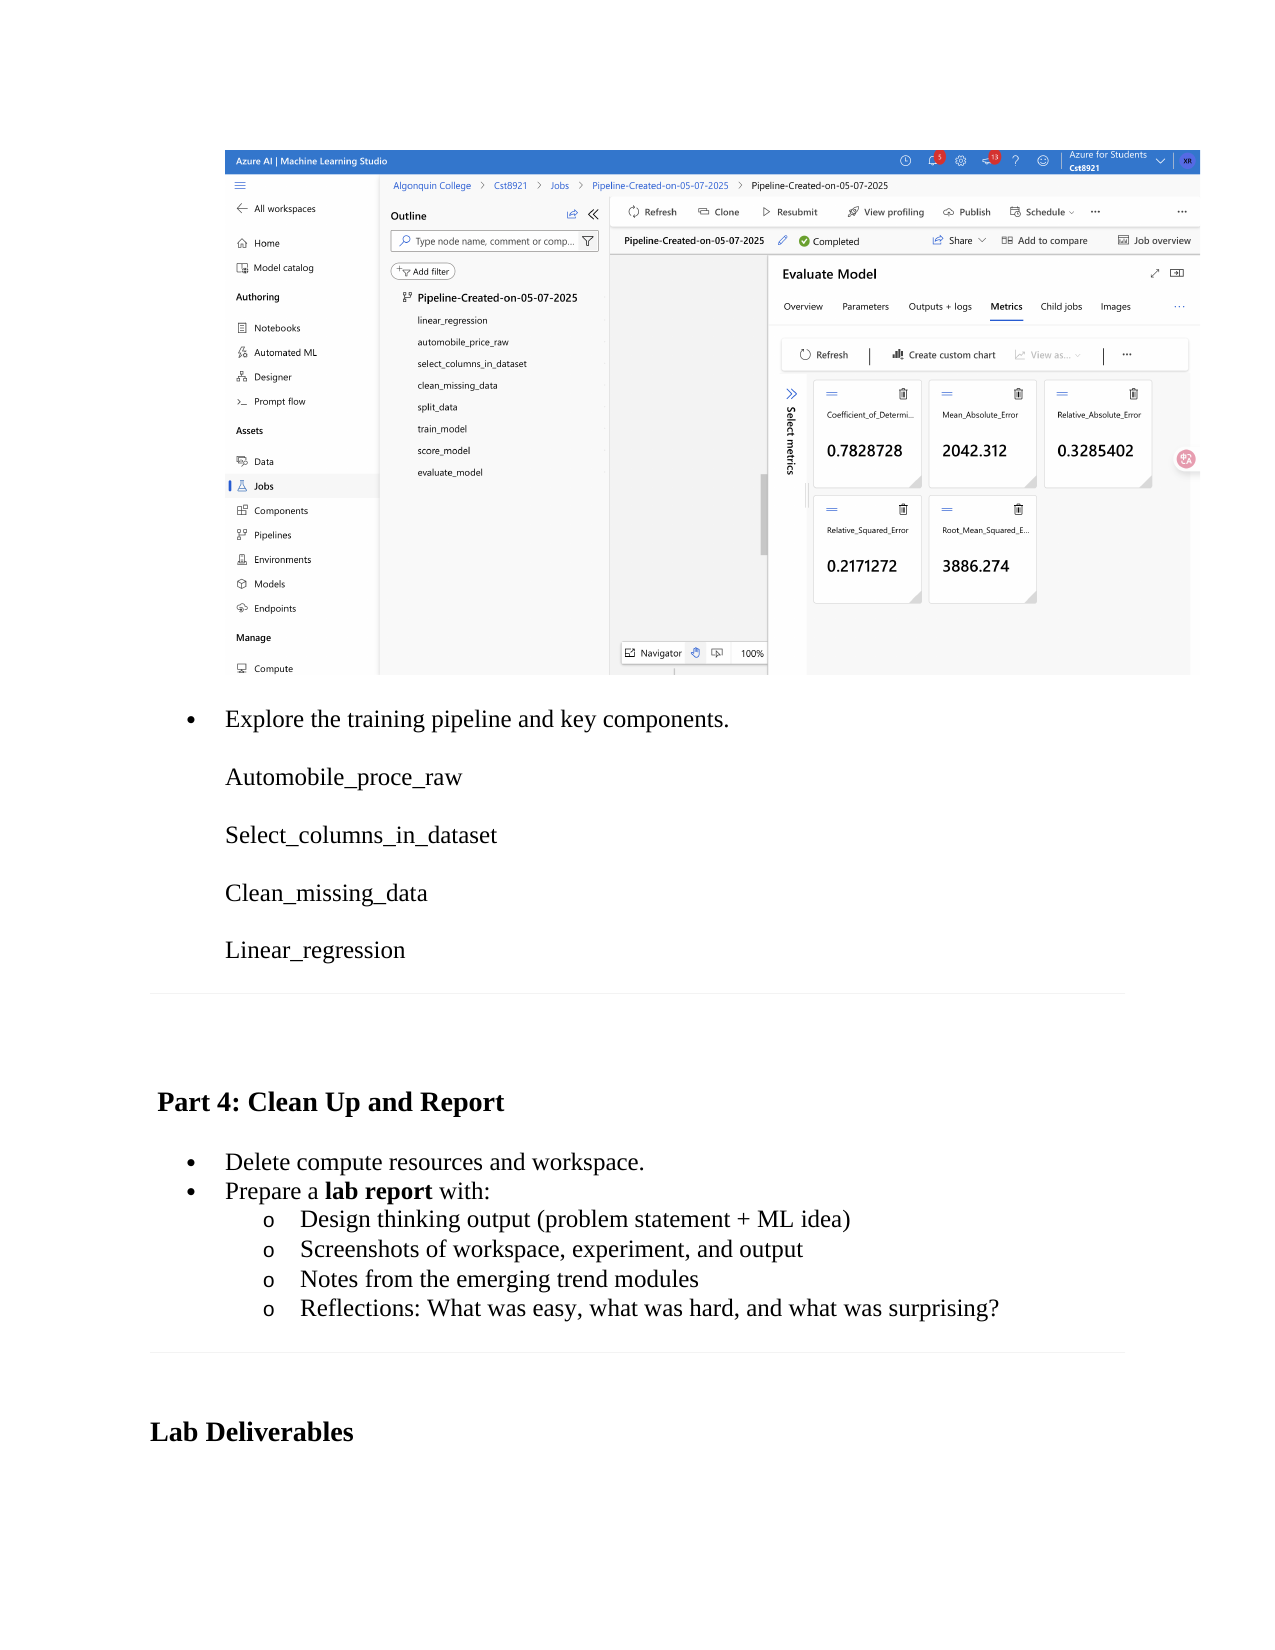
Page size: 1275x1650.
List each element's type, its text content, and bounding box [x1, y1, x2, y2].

picture [225, 150, 1200, 675]
text Automobile_proce_raw [225, 762, 1125, 791]
list Reflections: What was easy, what was hard, and what was surprising? [262, 1293, 1125, 1323]
list Design thinking output (problem statement + ML idea) [262, 1204, 1125, 1234]
list Prepare a lab report with: [187, 1176, 1125, 1204]
text Part 4: Clean Up and Report [150, 1086, 1125, 1118]
text Clean_missing_data [225, 878, 1125, 906]
text Lab Deliverables [150, 1415, 1125, 1448]
list Explore the training pipeline and key components. [187, 704, 1125, 733]
text Linear_regression [225, 936, 1125, 964]
text Select_columns_in_dataset [225, 820, 1125, 848]
list Screenshots of workspace, experiment, and output [262, 1234, 1125, 1264]
list Notes from the emerging trend modules [262, 1264, 1125, 1293]
list Delete compute resources and workspace. [187, 1147, 1125, 1176]
